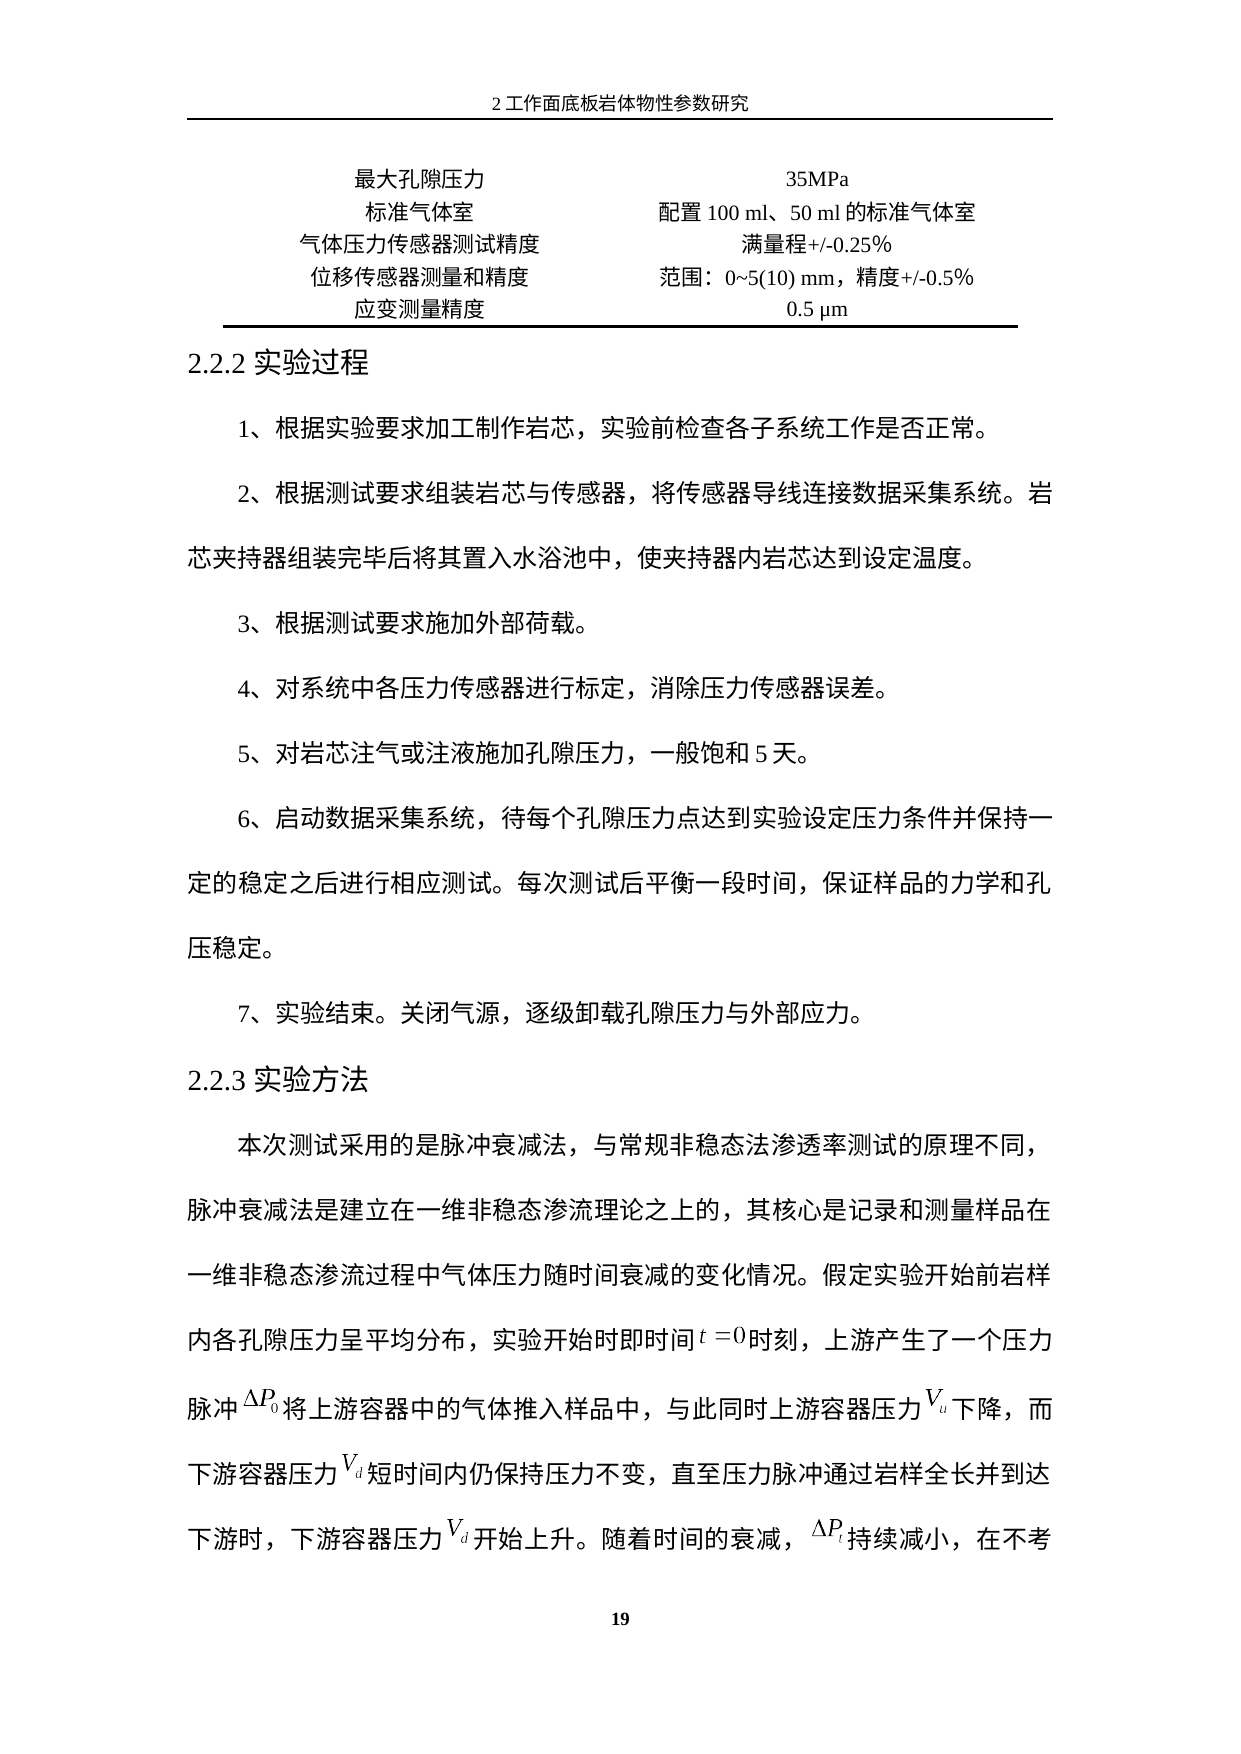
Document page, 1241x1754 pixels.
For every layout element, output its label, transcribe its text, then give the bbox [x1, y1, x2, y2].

table_cell 最大孔隙压力 [223, 162, 617, 194]
table_cell 应变测量精度 [223, 292, 617, 324]
table_cell 标准气体室 [223, 195, 617, 227]
text 6、启动数据采集系统，待每个孔隙压力点达到实验设定压力条件并保持一定的稳定之后进行相应测试。每次测试后平衡一段时间，保证样品的力学和孔压稳定。 [187, 784, 1053, 979]
text 4、对系统中各压力传感器进行标定，消除压力传感器误差。 [187, 654, 1053, 719]
text 2、根据测试要求组装岩芯与传感器，将传感器导线连接数据采集系统。岩芯夹持器组装完毕后将其置入水浴池中，使夹持器内岩芯达到设定温度。 [187, 459, 1053, 589]
text 1、根据实验要求加工制作岩芯，实验前检查各子系统工作是否正常。 [187, 394, 1053, 459]
table_cell 位移传感器测量和精度 [223, 260, 617, 292]
list 实验过程 [187, 340, 1053, 382]
table_cell 气体压力传感器测试精度 [223, 227, 617, 259]
text 7、实验结束。关闭气源，逐级卸载孔隙压力与外部应力。 [187, 979, 1053, 1044]
list 实验方法 [187, 1057, 1053, 1098]
table_cell 范围：0~5(10) mm，精度+/-0.5％ [617, 260, 1018, 292]
table_cell 0.5 μm [617, 292, 1018, 324]
table_cell 满量程+/-0.25％ [617, 227, 1018, 259]
text 3、根据测试要求施加外部荷载。 [187, 589, 1053, 654]
table_cell 配置100 ml、50 ml的标准气体室 [617, 195, 1018, 227]
text 5、对岩芯注气或注液施加孔隙压力，一般饱和5天。 [187, 719, 1053, 784]
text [187, 1111, 1053, 1566]
table_cell 35MPa [617, 162, 1018, 194]
